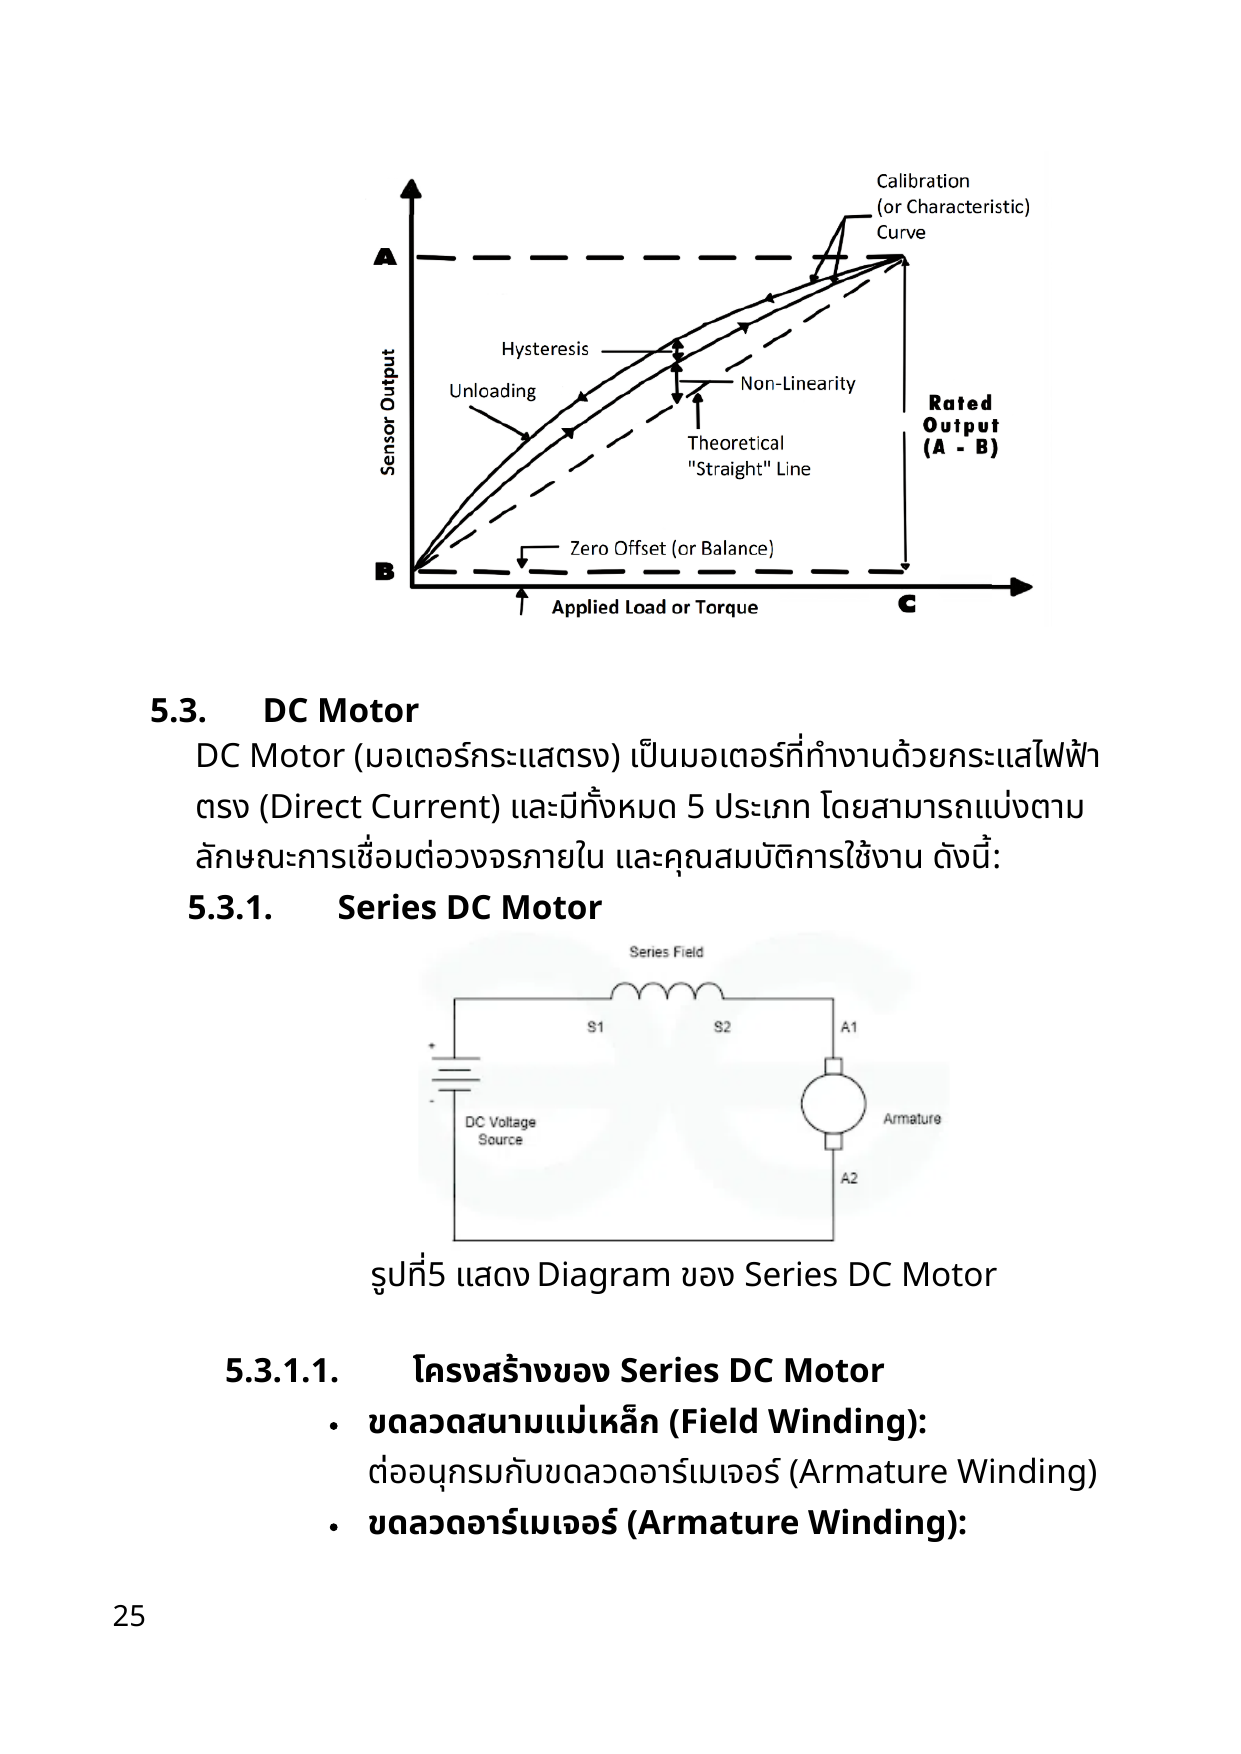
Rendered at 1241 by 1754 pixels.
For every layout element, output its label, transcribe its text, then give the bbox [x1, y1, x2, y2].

list รูปที่5 แสดง Diagram ของ Series DC Motor [240, 1251, 1128, 1302]
list ขดลวดอาร์เมเจอร์ (Armature Winding): [330, 1499, 1128, 1549]
list Series DC Motor [187, 884, 1128, 929]
list ขดลวดสนามแม่เหล็ก (Field Winding): [330, 1398, 1128, 1448]
list DC Motor [150, 686, 1128, 732]
list โครงสร้างของ Series DC Motor [225, 1347, 1128, 1398]
list ต่ออนุกรมกับขดลวดอาร์เมเจอร์ (Armature Winding) [367, 1448, 1128, 1499]
picture [345, 150, 1058, 641]
list DC Motor (มอเตอร์กระแสตรง) เป็นมอเตอร์ที่ทำงานด้วยกระแสไฟฟ้าตรง (Direct Current) และมีทั้งหมด 5 ประเภท โดยสามารถแบ่งตามลักษณะการเชื่อมต่อวงจรภายใน และคุณสมบัติการใช้งาน ดังนี้: [195, 732, 1128, 884]
picture [418, 929, 950, 1251]
